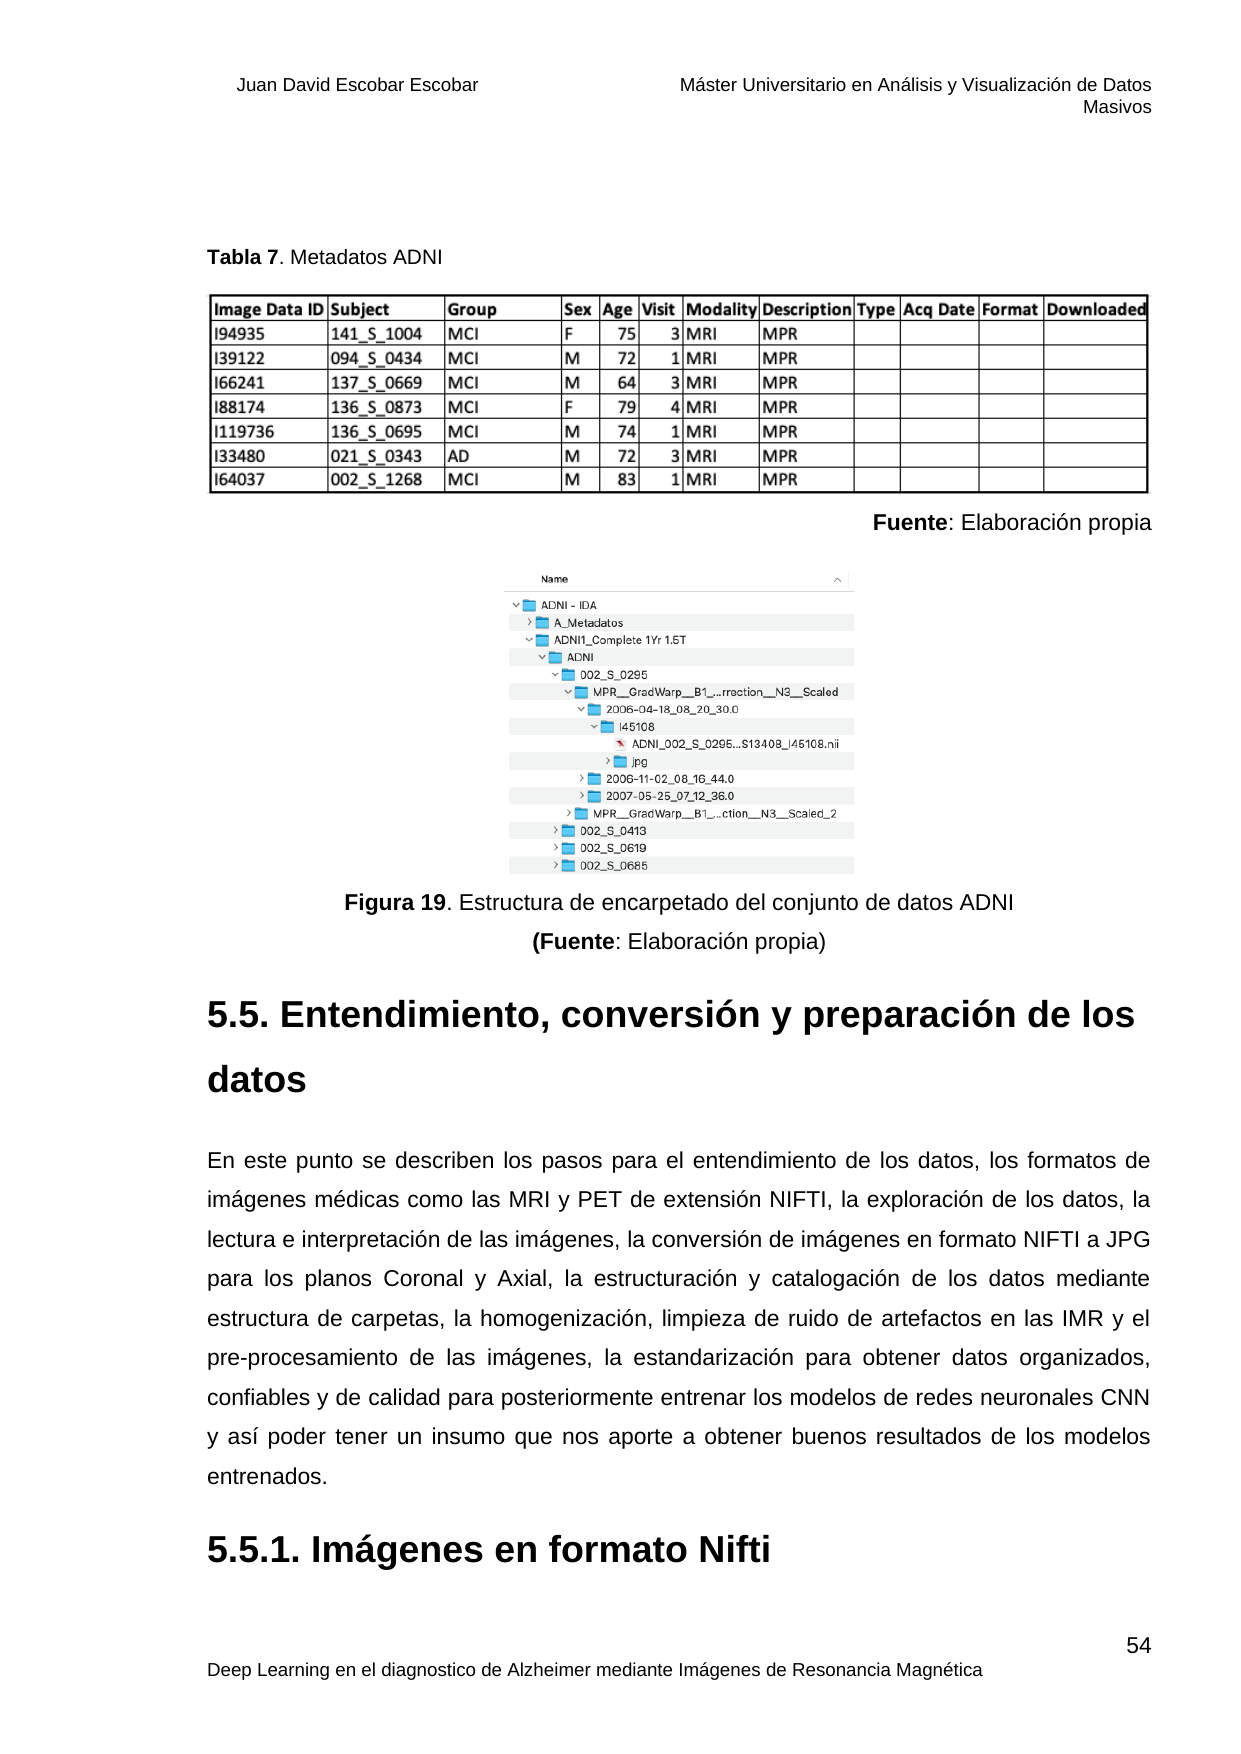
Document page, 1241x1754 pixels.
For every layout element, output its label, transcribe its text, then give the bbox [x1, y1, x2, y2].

subtitle 5.5. Entendimiento, conversión y preparación de los datos [207, 992, 1152, 1100]
subtitle 5.5.1. Imágenes en formato Nifti [207, 1527, 1152, 1570]
text Figura 19. Estructura de encarpetado del conjunto de datos ADNI [207, 888, 1152, 915]
text Tabla 7. Metadatos ADNI [207, 244, 1152, 268]
picture [503, 569, 855, 876]
text En este punto se describen los pasos para el entendimiento de los datos, los formatos de imágenes médicas como las MRI y PET de extensión NIFTI, la exploración de los datos, la lectura e interpretación de las imágenes, la conversión de imágenes en formato NIFTI a JPG para los planos Coronal y Axial, la estructuración y catalogación de los datos mediante estructura de carpetas, la homogenización, limpieza de ruido de artefactos en las IMR y el pre-procesamiento de las imágenes, la estandarización para obtener datos organizados, confiables y de calidad para posteriormente entrenar los modelos de redes neuronales CNN y así poder tener un insumo que nos aporte a obtener buenos resultados de los modelos entrenados. [207, 1147, 1152, 1489]
text Fuente: Elaboración propia [207, 509, 1152, 536]
picture [206, 293, 1152, 497]
text (Fuente: Elaboración propia) [207, 928, 1152, 954]
